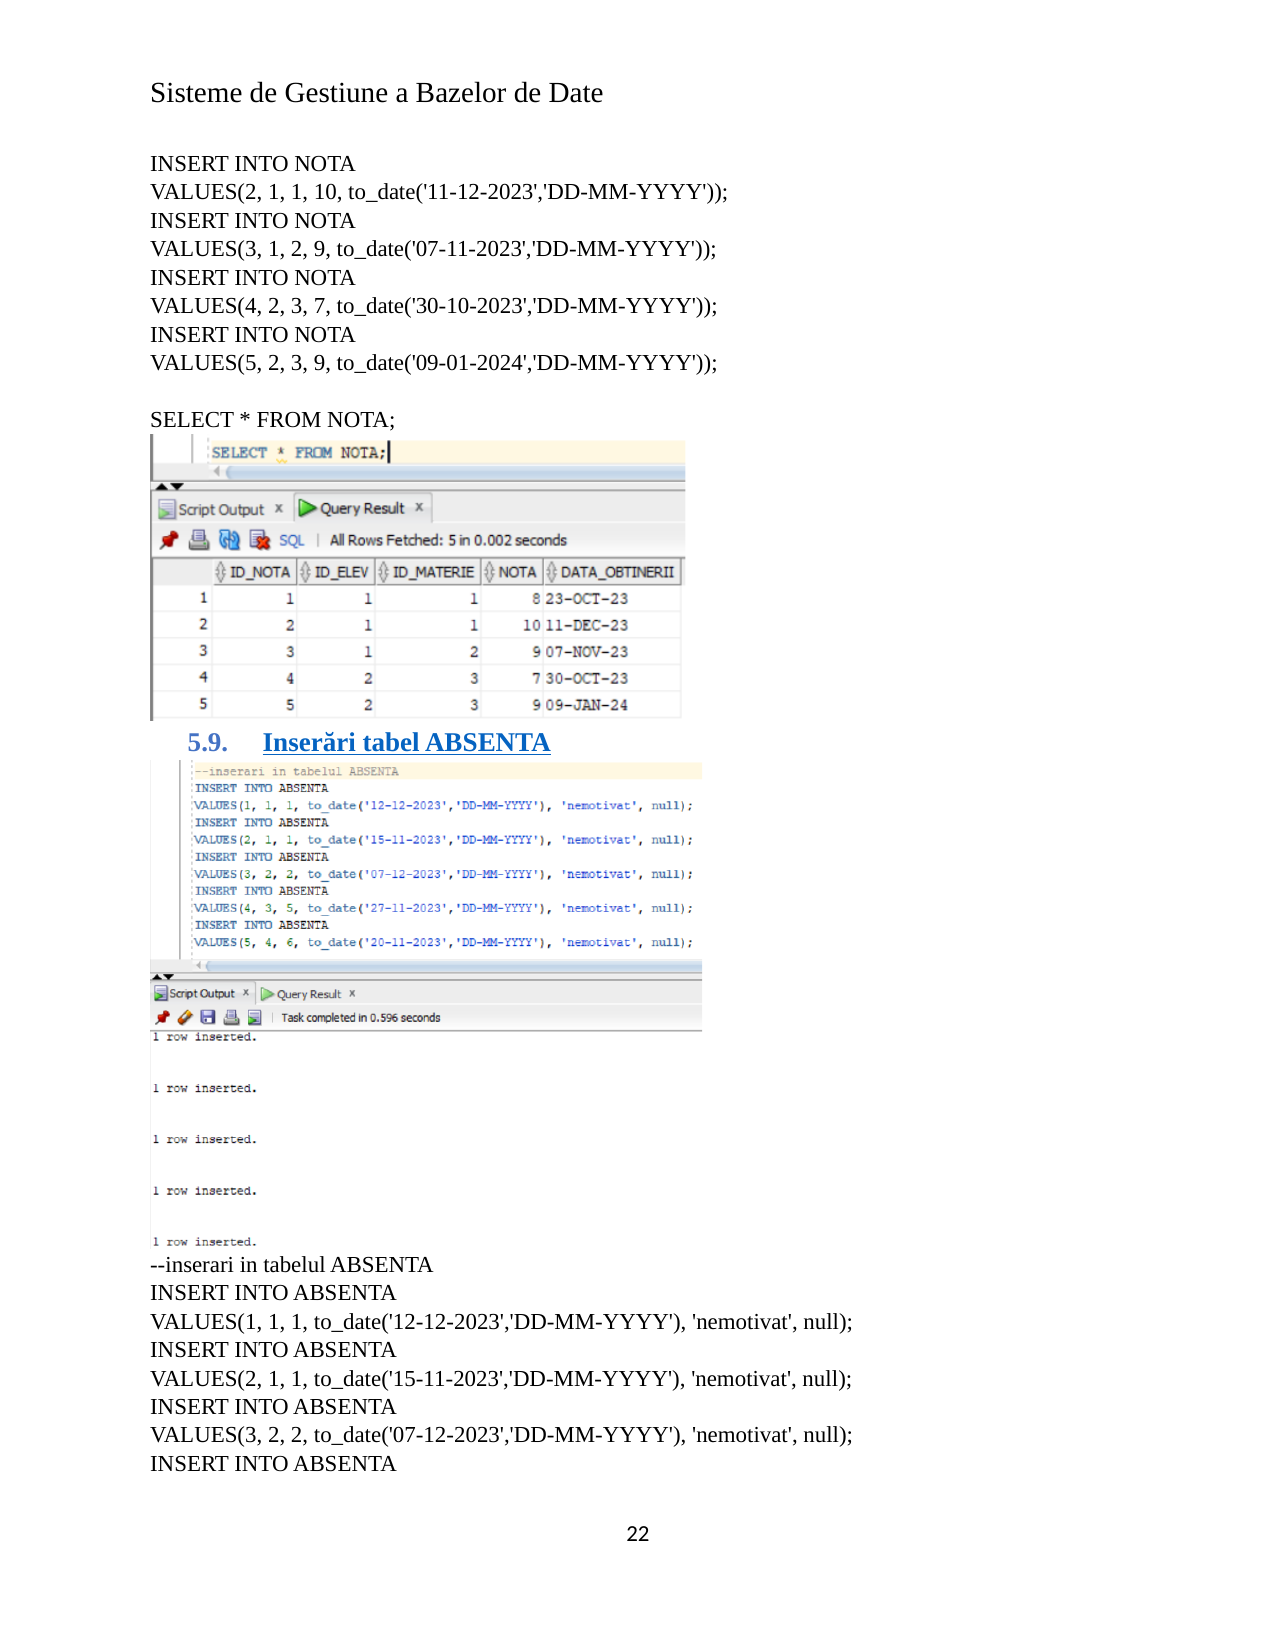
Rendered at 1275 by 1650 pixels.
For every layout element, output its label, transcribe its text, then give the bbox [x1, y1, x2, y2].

text INSERT INTO ABSENTA [150, 1279, 1125, 1306]
text VALUES(1, 1, 1, to_date('12-12-2023','DD-MM-YYYY'), 'nemotivat', null); [150, 1308, 1125, 1334]
text VALUES(5, 2, 3, 9, to_date('09-01-2024','DD-MM-YYYY')); [150, 349, 1125, 375]
text VALUES(3, 2, 2, to_date('07-12-2023','DD-MM-YYYY'), 'nemotivat', null); [150, 1421, 1125, 1448]
text SELECT * FROM NOTA; [150, 406, 1125, 432]
picture [150, 434, 686, 721]
text INSERT INTO ABSENTA [150, 1336, 1125, 1362]
text INSERT INTO NOTA [150, 207, 1125, 233]
text INSERT INTO NOTA [150, 321, 1125, 347]
text VALUES(2, 1, 1, 10, to_date('11-12-2023','DD-MM-YYYY')); [150, 178, 1125, 205]
subtitle Inserări tabel ABSENTA [187, 726, 1125, 758]
text VALUES(4, 2, 3, 7, to_date('30-10-2023','DD-MM-YYYY')); [150, 292, 1125, 318]
text VALUES(2, 1, 1, to_date('15-11-2023','DD-MM-YYYY'), 'nemotivat', null); [150, 1364, 1125, 1391]
text INSERT INTO NOTA [150, 264, 1125, 290]
text VALUES(3, 1, 2, 9, to_date('07-11-2023','DD-MM-YYYY')); [150, 235, 1125, 262]
text INSERT INTO ABSENTA [150, 1393, 1125, 1419]
picture [150, 760, 703, 1249]
text INSERT INTO ABSENTA [150, 1450, 1125, 1476]
text --inserari in tabelul ABSENTA [150, 1251, 1125, 1277]
text INSERT INTO NOTA [150, 150, 1125, 176]
